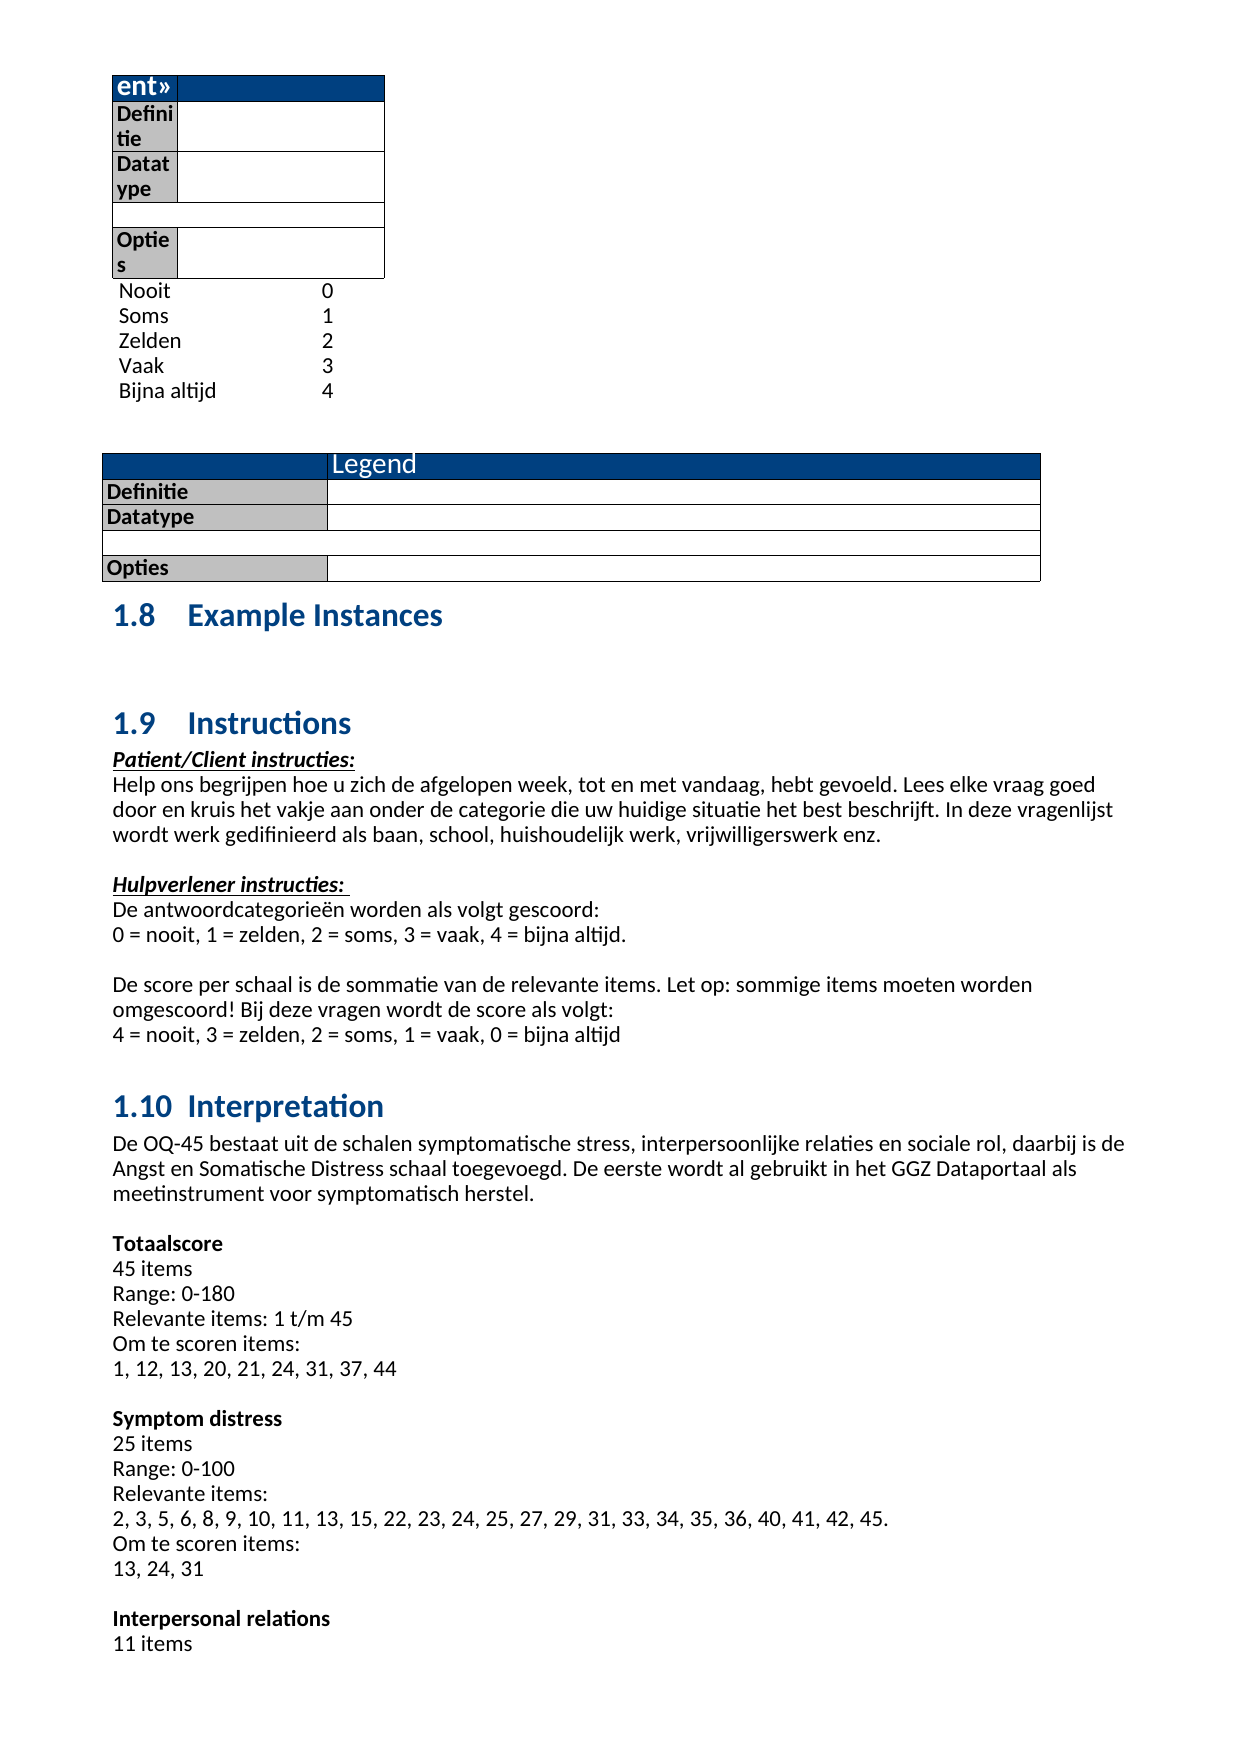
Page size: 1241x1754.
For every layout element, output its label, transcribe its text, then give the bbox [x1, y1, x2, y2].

table_header Nooit [113, 279, 315, 303]
text 11 items [112, 1631, 1128, 1656]
text Help ons begrijpen hoe u zich de afgelopen week, tot en met vandaag, hebt gevoeld. Lees elke vraag goed door en kruis het vakje aan onder de categorie die uw huidige situatie het best beschrijft. In deze vragenlijst wordt werk gedifinieerd als baan, school, huishoudelijk werk, vrijwilligerswerk enz. [112, 773, 1128, 848]
table_cell Definitie [103, 480, 327, 504]
text Om te scoren items: [112, 1531, 1128, 1556]
text De score per schaal is de sommatie van de relevante items. Let op: sommige items moeten worden omgescoord! Bij deze vragen wordt de score als volgt: [112, 973, 1128, 1023]
text 4 = nooit, 3 = zelden, 2 = soms, 1 = vaak, 0 = bijna altijd [112, 1023, 1128, 1048]
text Om te scoren items: [112, 1331, 1128, 1356]
text Range: 0-180 [112, 1281, 1128, 1306]
table_cell [113, 203, 384, 227]
text 25 items [112, 1431, 1128, 1456]
table_cell Bijna altijd [113, 378, 315, 403]
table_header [178, 76, 384, 101]
table_cell [328, 556, 1040, 581]
text 0 = nooit, 1 = zelden, 2 = soms, 3 = vaak, 4 = bijna altijd. [112, 923, 1128, 948]
table_cell Vaak [113, 353, 315, 378]
text Interpersonal relations [112, 1606, 1128, 1631]
subtitle Example Instances [112, 606, 1128, 631]
table_cell 1 [315, 303, 384, 328]
subtitle Instructions [112, 714, 1128, 739]
text 2, 3, 5, 6, 8, 9, 10, 11, 13, 15, 22, 23, 24, 25, 27, 29, 31, 33, 34, 35, 36, 40, 41, 42, 45. [112, 1506, 1128, 1531]
table_cell [178, 102, 384, 151]
table_header 0 [315, 279, 384, 303]
table_cell [178, 228, 384, 278]
table_cell 2 [315, 328, 384, 353]
subtitle Interpretation [112, 1098, 1128, 1123]
text Symptom distress [112, 1406, 1128, 1431]
table_cell 4 [315, 378, 384, 403]
table_cell Datatype [113, 152, 177, 202]
text 45 items [112, 1256, 1128, 1281]
table_header «Document» [113, 76, 177, 101]
table_cell [328, 505, 1040, 530]
text Patient/Client instructies: [112, 748, 1128, 773]
table_cell Datatype [103, 505, 327, 530]
text De OQ-45 bestaat uit de schalen symptomatische stress, interpersoonlijke relaties en sociale rol, daarbij is de Angst en Somatische Distress schaal toegevoegd. De eerste wordt al gebruikt in het GGZ Dataportaal als meetinstrument voor symptomatisch herstel. [112, 1131, 1128, 1206]
table_cell 3 [315, 353, 384, 378]
table_cell [103, 531, 1040, 555]
table_header [103, 454, 327, 479]
table_cell Soms [113, 303, 315, 328]
table_cell [178, 152, 384, 202]
text 13, 24, 31 [112, 1556, 1128, 1581]
table_cell [328, 480, 1040, 504]
text Hulpverlener instructies: [112, 873, 1128, 898]
text Relevante items: [112, 1481, 1128, 1506]
text Relevante items: 1 t/m 45 [112, 1306, 1128, 1331]
text 1, 12, 13, 20, 21, 24, 31, 37, 44 [112, 1356, 1128, 1381]
table_cell Opties [113, 228, 177, 278]
text Totaalscore [112, 1231, 1128, 1256]
table_header Legend [328, 454, 1040, 479]
table_cell Definitie [113, 102, 177, 151]
table_cell Zelden [113, 328, 315, 353]
text Range: 0-100 [112, 1456, 1128, 1481]
table_cell Opties [103, 556, 327, 581]
text De antwoordcategorieën worden als volgt gescoord: [112, 898, 1128, 923]
